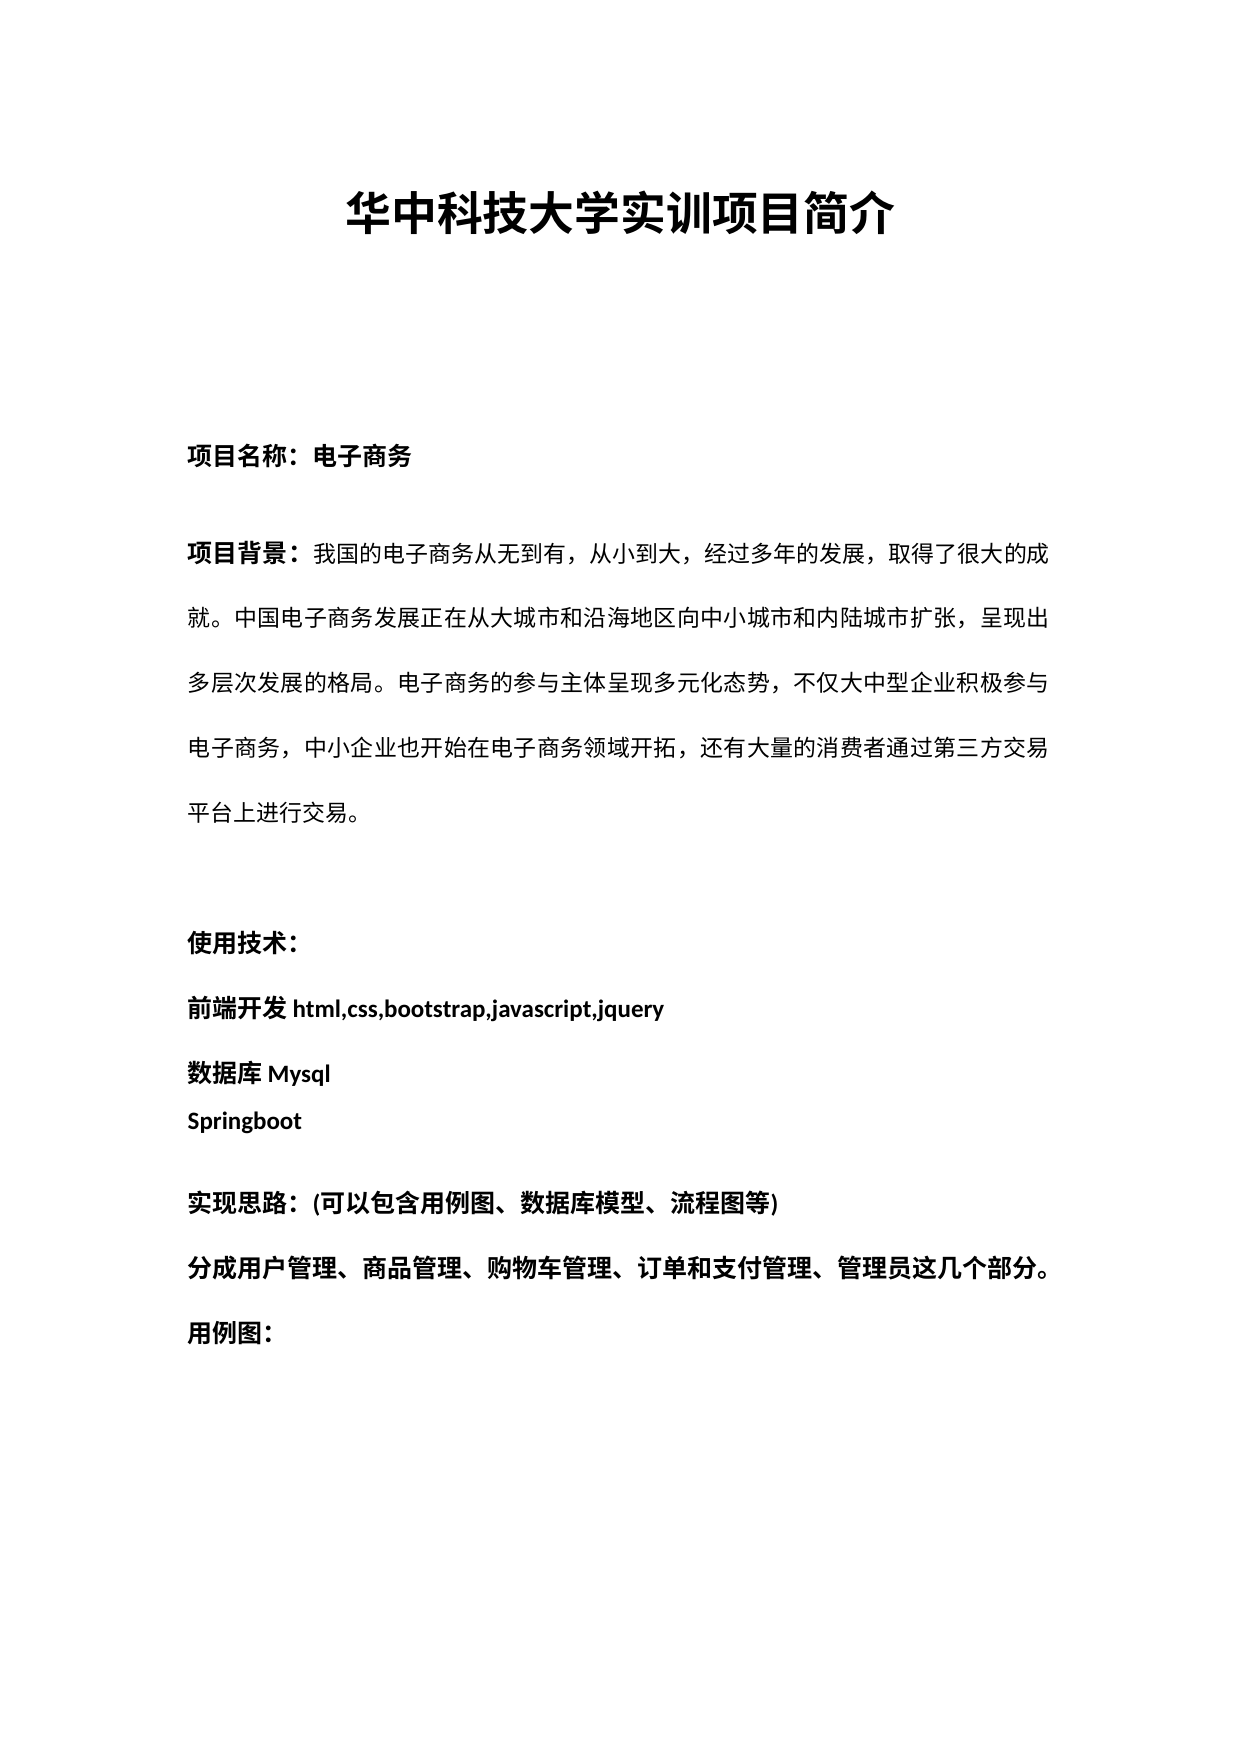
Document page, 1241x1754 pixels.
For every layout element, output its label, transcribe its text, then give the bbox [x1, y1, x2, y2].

text Springboot [187, 1104, 1053, 1137]
text 华中科技大学实训项目简介 [187, 162, 1053, 259]
text 实现思路：(可以包含用例图、数据库模型、流程图等) [187, 1169, 1053, 1234]
text 前端开发html,css,bootstrap,javascript,jquery [187, 974, 1053, 1039]
text 用例图： [187, 1299, 1053, 1364]
text 分成用户管理、商品管理、购物车管理、订单和支付管理、管理员这几个部分。 [187, 1234, 1053, 1299]
text 项目名称：电子商务 [187, 422, 1053, 487]
text 数据库Mysql [187, 1039, 1053, 1104]
text 使用技术： [187, 909, 1053, 974]
text 项目背景：我国的电子商务从无到有，从小到大，经过多年的发展，取得了很大的成就。中国电子商务发展正在从大城市和沿海地区向中小城市和内陆城市扩张，呈现出多层次发展的格局。电子商务的参与主体呈现多元化态势，不仅大中型企业积极参与电子商务，中小企业也开始在电子商务领域开拓，还有大量的消费者通过第三方交易平台上进行交易。 [187, 519, 1053, 844]
